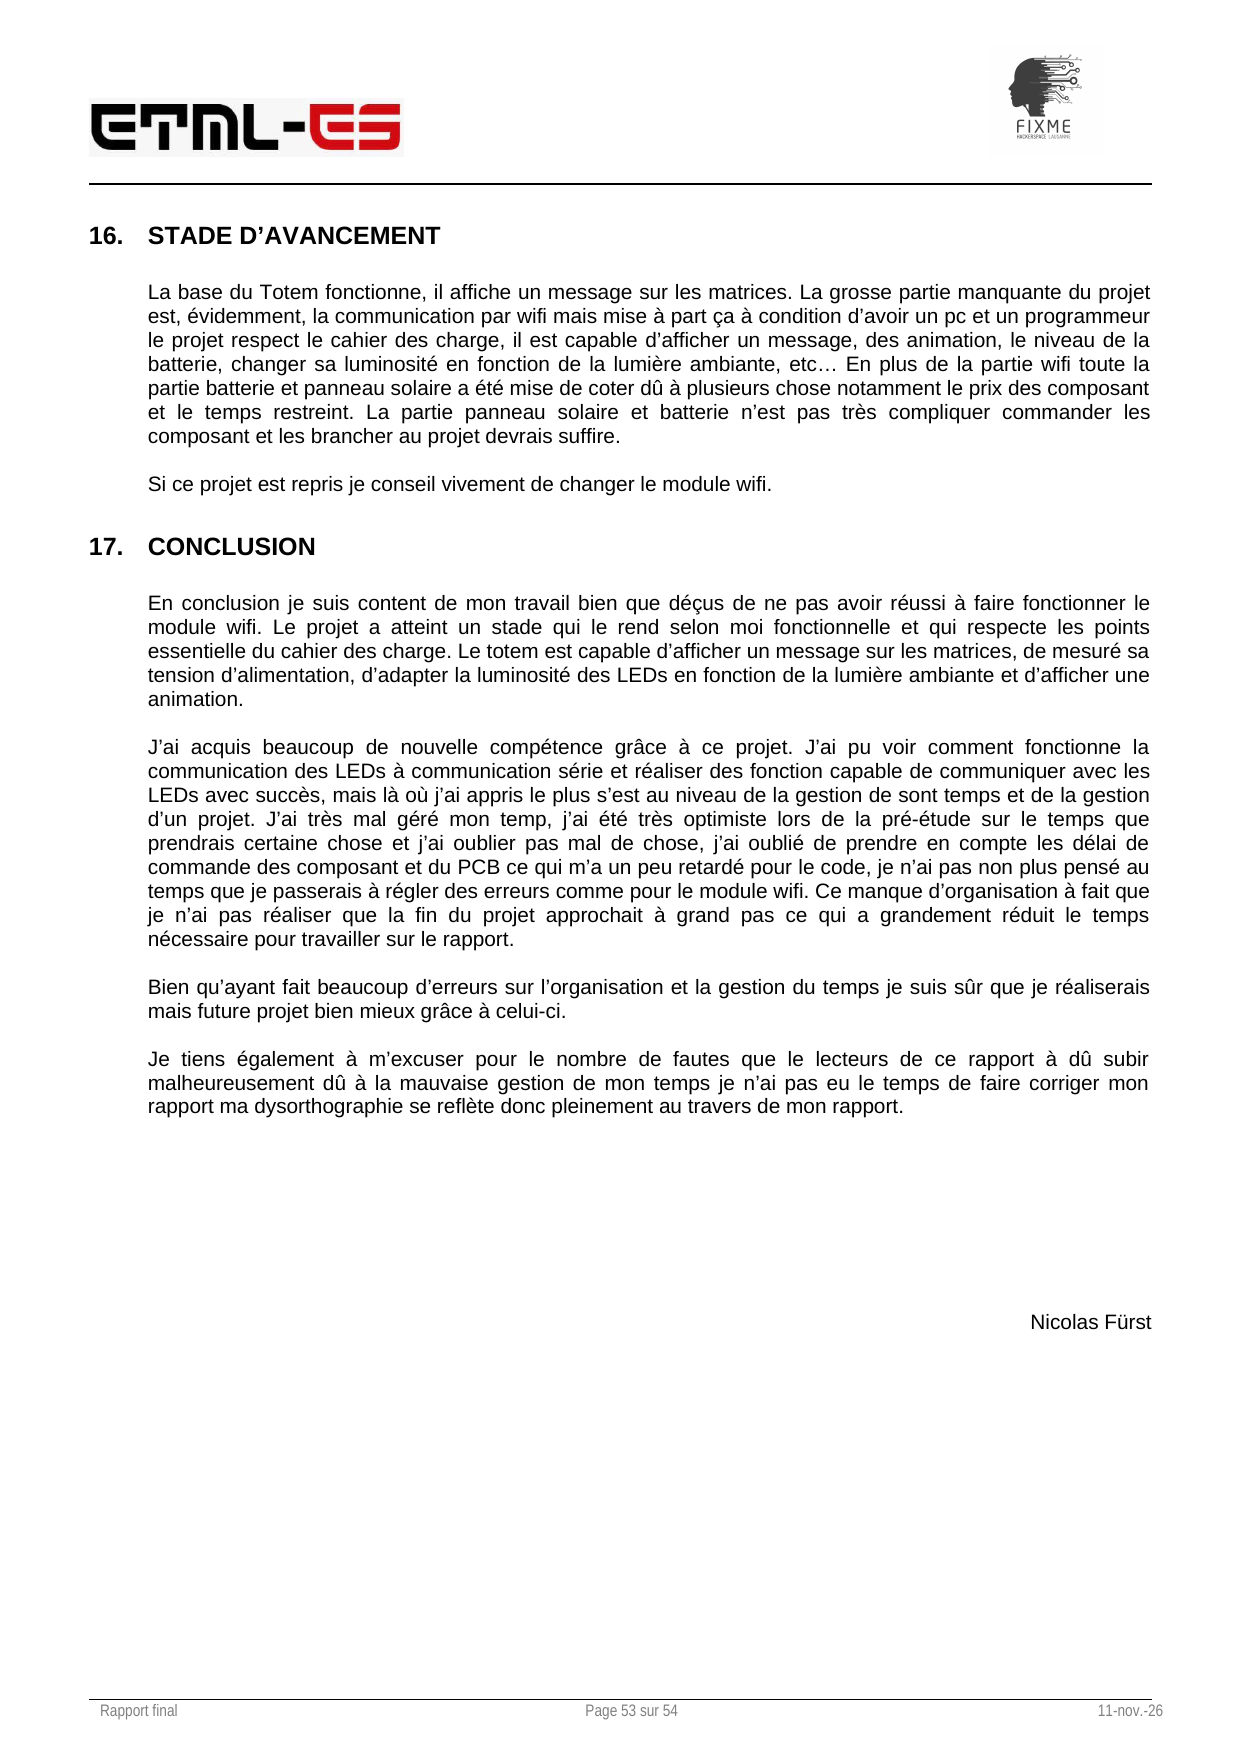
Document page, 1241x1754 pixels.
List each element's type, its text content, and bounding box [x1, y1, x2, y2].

text Bien qu’ayant fait beaucoup d’erreurs sur l’organisation et la gestion du temps je suis sûr que je réaliserais mais future projet bien mieux grâce à celui-ci. [148, 974, 1152, 1022]
picture [88, 98, 405, 157]
text Je tiens également à m’excuser pour le nombre de fautes que le lecteurs de ce rapport à dû subir malheureusement dû à la mauvaise gestion de mon temps je n’ai pas eu le temps de faire corriger mon rapport ma dysorthographie se reflète donc pleinement au travers de mon rapport. [148, 1046, 1152, 1118]
text Nicolas Fürst [148, 1310, 1152, 1334]
subtitle Stade d’avancement [89, 221, 1152, 250]
subtitle Conclusion [89, 532, 1152, 561]
text La base du Totem fonctionne, il affiche un message sur les matrices. La grosse partie manquante du projet est, évidemment, la communication par wifi mais mise à part ça à condition d’avoir un pc et un programmeur le projet respect le cahier des charge, il est capable d’afficher un message, des animation, le niveau de la batterie, changer sa luminosité en fonction de la lumière ambiante, etc… En plus de la partie wifi toute la partie batterie et panneau solaire a été mise de coter dû à plusieurs chose notamment le prix des composant et le temps restreint. La partie panneau solaire et batterie n’est pas très compliquer commander les composant et les brancher au projet devrais suffire. [148, 280, 1152, 448]
text J’ai acquis beaucoup de nouvelle compétence grâce à ce projet. J’ai pu voir comment fonctionne la communication des LEDs à communication série et réaliser des fonction capable de communiquer avec les LEDs avec succès, mais là où j’ai appris le plus s’est au niveau de la gestion de sont temps et de la gestion d’un projet. J’ai très mal géré mon temp, j’ai été très optimiste lors de la pré-étude sur le temps que prendrais certaine chose et j’ai oublier pas mal de chose, j’ai oublié de prendre en compte les délai de commande des composant et du PCB ce qui m’a un peu retardé pour le code, je n’ai pas non plus pensé au temps que je passerais à régler des erreurs comme pour le module wifi. Ce manque d’organisation à fait que je n’ai pas réaliser que la fin du projet approchait à grand pas ce qui a grandement réduit le temps nécessaire pour travailler sur le rapport. [148, 735, 1152, 951]
picture [988, 44, 1104, 157]
text En conclusion je suis content de mon travail bien que déçus de ne pas avoir réussi à faire fonctionner le module wifi. Le projet a atteint un stade qui le rend selon moi fonctionnelle et qui respecte les points essentielle du cahier des charge. Le totem est capable d’afficher un message sur les matrices, de mesuré sa tension d’alimentation, d’adapter la luminosité des LEDs en fonction de la lumière ambiante et d’afficher une animation. [148, 591, 1152, 711]
text Si ce projet est repris je conseil vivement de changer le module wifi. [148, 472, 1152, 496]
